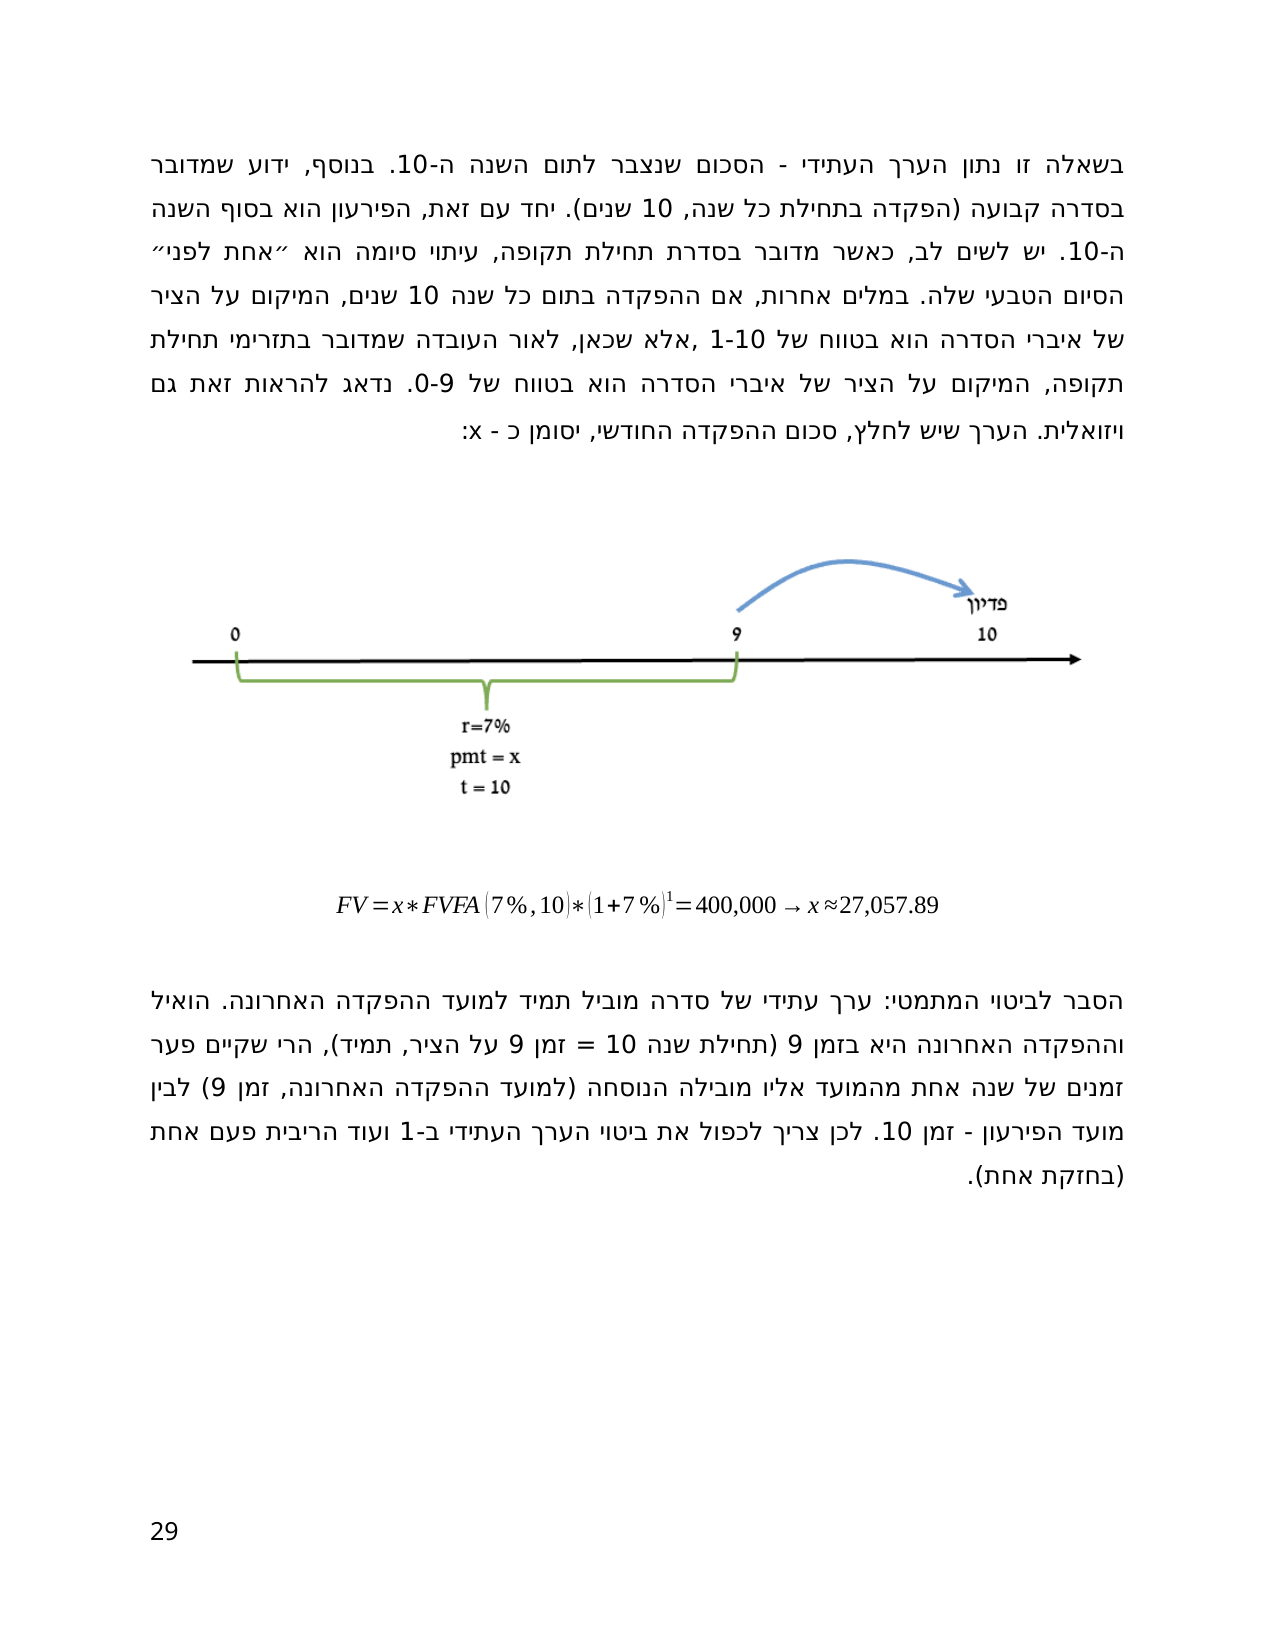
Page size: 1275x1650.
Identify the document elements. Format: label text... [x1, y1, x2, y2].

text בשאלה זו נתון הערך העתידי - הסכום שנצבר לתום השנה ה-10. בנוסף, ידוע שמדובר בסדרה קבועה (הפקדה בתחילת כל שנה, 10 שנים). יחד עם זאת, הפירעון הוא בסוף השנה ה-10. יש לשים לב, כאשר מדובר בסדרת תחילת תקופה, עיתוי סיומה הוא ״אחת לפני״ הסיום הטבעי שלה. במלים אחרות, אם ההפקדה בתום כל שנה 10 שנים, המיקום על הציר של איברי הסדרה הוא בטווח של 1-10 ,אלא שכאן, לאור העובדה שמדובר בתזרימי תחילת תקופה, המיקום על הציר של איברי הסדרה הוא בטווח של 0-9. נדאג להראות זאת גם ויזואלית. הערך שיש לחלץ, סכום ההפקדה החודשי, יסומן כ - x: [150, 150, 1125, 447]
picture [150, 514, 1125, 822]
text הסבר לביטוי המתמטי: ערך עתידי של סדרה מוביל תמיד למועד ההפקדה האחרונה. הואיל וההפקדה האחרונה היא בזמן 9 (תחילת שנה 10 = זמן 9 על הציר, תמיד), הרי שקיים פער זמנים של שנה אחת מהמועד אליו מובילה הנוסחה (למועד ההפקדה האחרונה, זמן 9) לבין מועד הפירעון - זמן 10. לכן צריך לכפול את ביטוי הערך העתידי ב-1 ועוד הריבית פעם אחת (בחזקת אחת). [150, 986, 1125, 1190]
